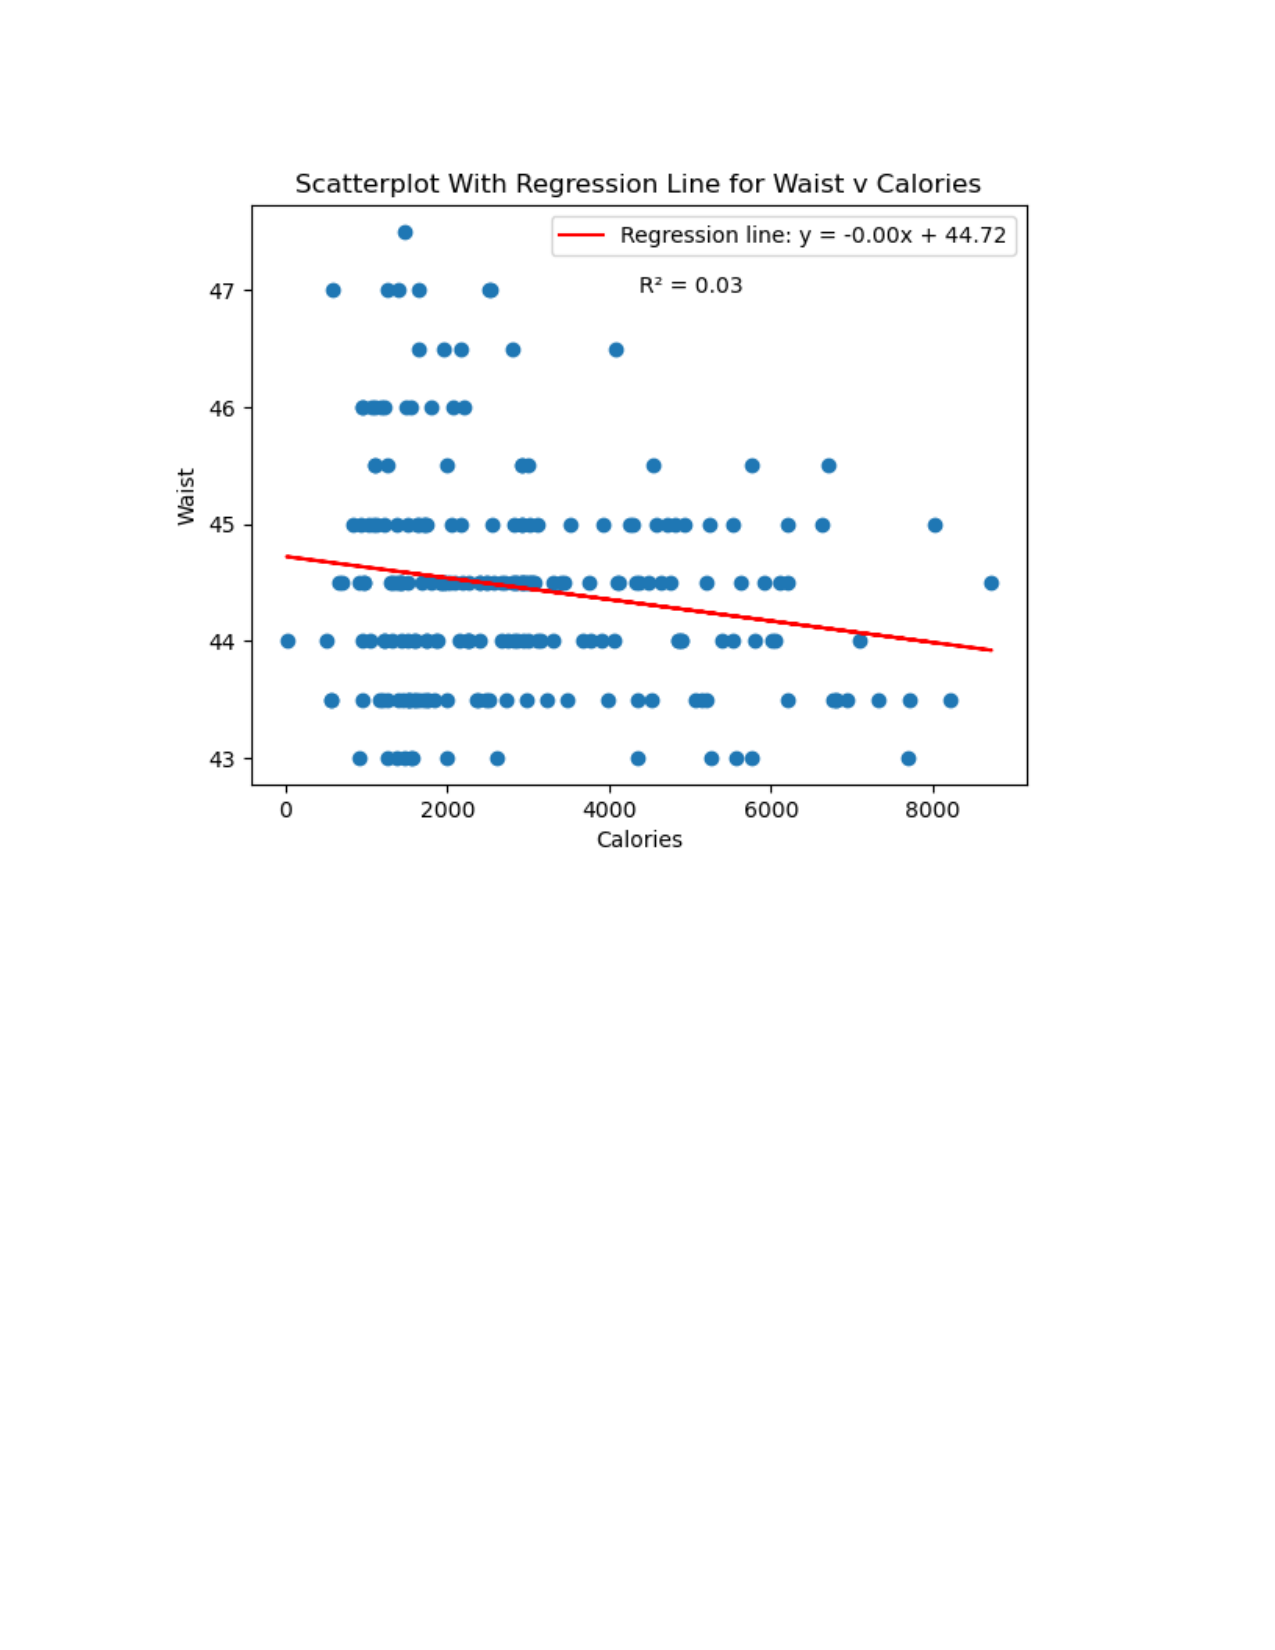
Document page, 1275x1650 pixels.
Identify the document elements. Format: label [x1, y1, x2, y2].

picture [150, 150, 1038, 849]
